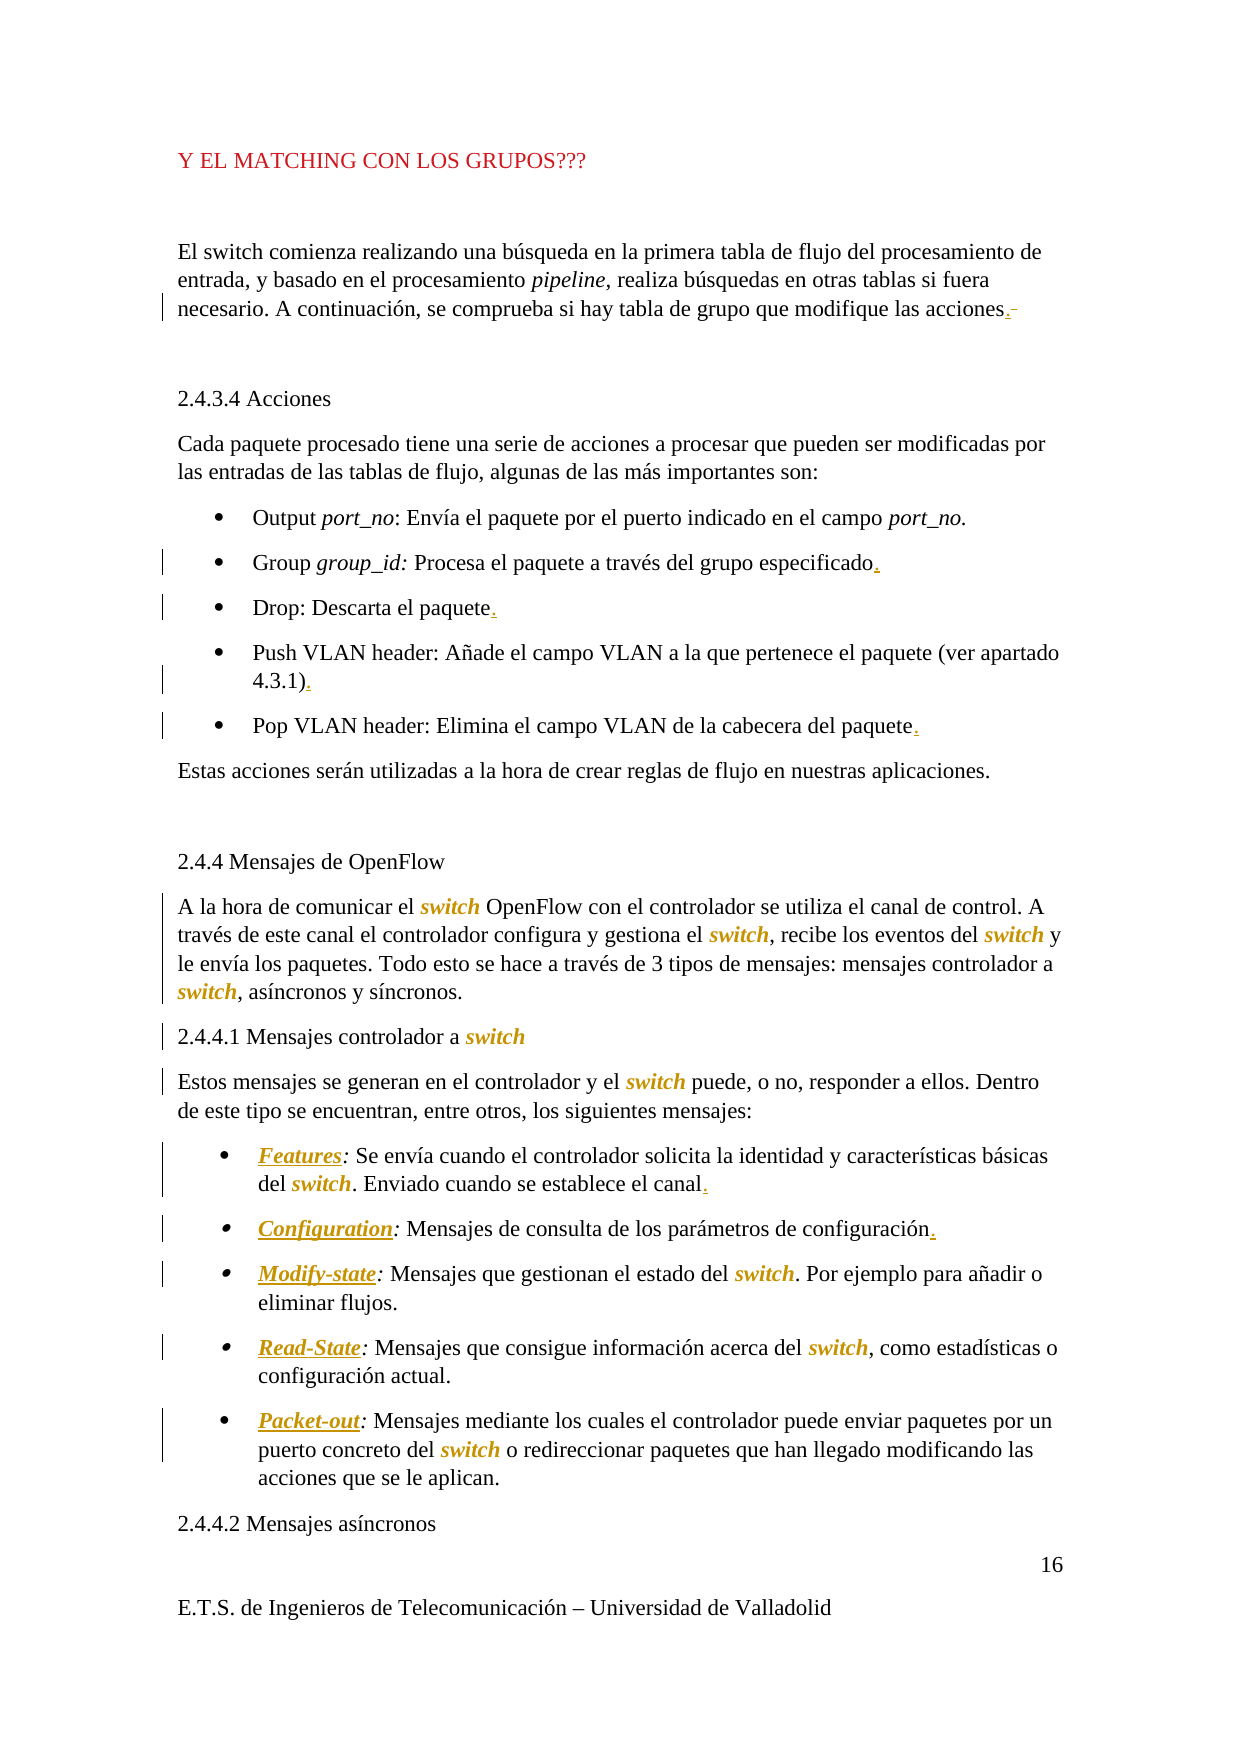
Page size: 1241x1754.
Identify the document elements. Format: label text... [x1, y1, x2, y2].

text Y EL MATCHING CON LOS GRUPOS??? [177, 148, 1063, 174]
list Configuration: Mensajes de consulta de los parámetros de configuración [220, 1215, 1063, 1242]
list Features: Se envía cuando el controlador solicita la identidad y características básicas del switch. Enviado cuando se establece el canal [220, 1142, 1063, 1197]
list Output port_no: Envía el paquete por el puerto indicado en el campo port_no. [215, 503, 1063, 530]
text 2.4.4.2 Mensajes asíncronos [177, 1509, 1063, 1536]
text El switch comienza realizando una búsqueda en la primera tabla de flujo del procesamiento de entrada, y basado en el procesamiento pipeline, realiza búsquedas en otras tablas si fuera necesario. A continuación, se comprueba si hay tabla de grupo que modifique las acciones [177, 238, 1063, 321]
text 2.4.4 Mensajes de OpenFlow [177, 848, 1063, 874]
list Group group_id: Procesa el paquete a través del grupo especificado [215, 549, 1063, 575]
list Read-State: Mensajes que consigue información acerca del switch, como estadísticas o configuración actual. [220, 1334, 1063, 1389]
list Push VLAN header: Añade el campo VLAN a la que pertenece el paquete (ver apartado 4.3.1) [215, 639, 1063, 694]
list Packet-out: Mensajes mediante los cuales el controlador puede enviar paquetes por un puerto concreto del switch o redireccionar paquetes que han llegado modificando las acciones que se le aplican. [220, 1408, 1063, 1491]
list Modify-state: Mensajes que gestionan el estado del switch. Por ejemplo para añadir o eliminar flujos. [220, 1261, 1063, 1315]
list Pop VLAN header: Elimina el campo VLAN de la cabecera del paquete [215, 712, 1063, 739]
text 2.4.4.1 Mensajes controlador a switch [177, 1023, 1063, 1049]
text Estos mensajes se generan en el controlador y el switch puede, o no, responder a ellos. Dentro de este tipo se encuentran, entre otros, los siguientes mensajes: [177, 1068, 1063, 1123]
list Drop: Descarta el paquete [215, 594, 1063, 620]
text Cada paquete procesado tiene una serie de acciones a procesar que pueden ser modificadas por las entradas de las tablas de flujo, algunas de las más importantes son: [177, 430, 1063, 485]
text A la hora de comunicar el switch OpenFlow con el controlador se utiliza el canal de control. A través de este canal el controlador configura y gestiona el switch, recibe los eventos del switch y le envía los paquetes. Todo esto se hace a través de 3 tipos de mensajes: mensajes controlador a switch, asíncronos y síncronos. [177, 893, 1063, 1004]
text 2.4.3.4 Acciones [177, 385, 1063, 411]
text Estas acciones serán utilizadas a la hora de crear reglas de flujo en nuestras aplicaciones. [177, 757, 1063, 784]
